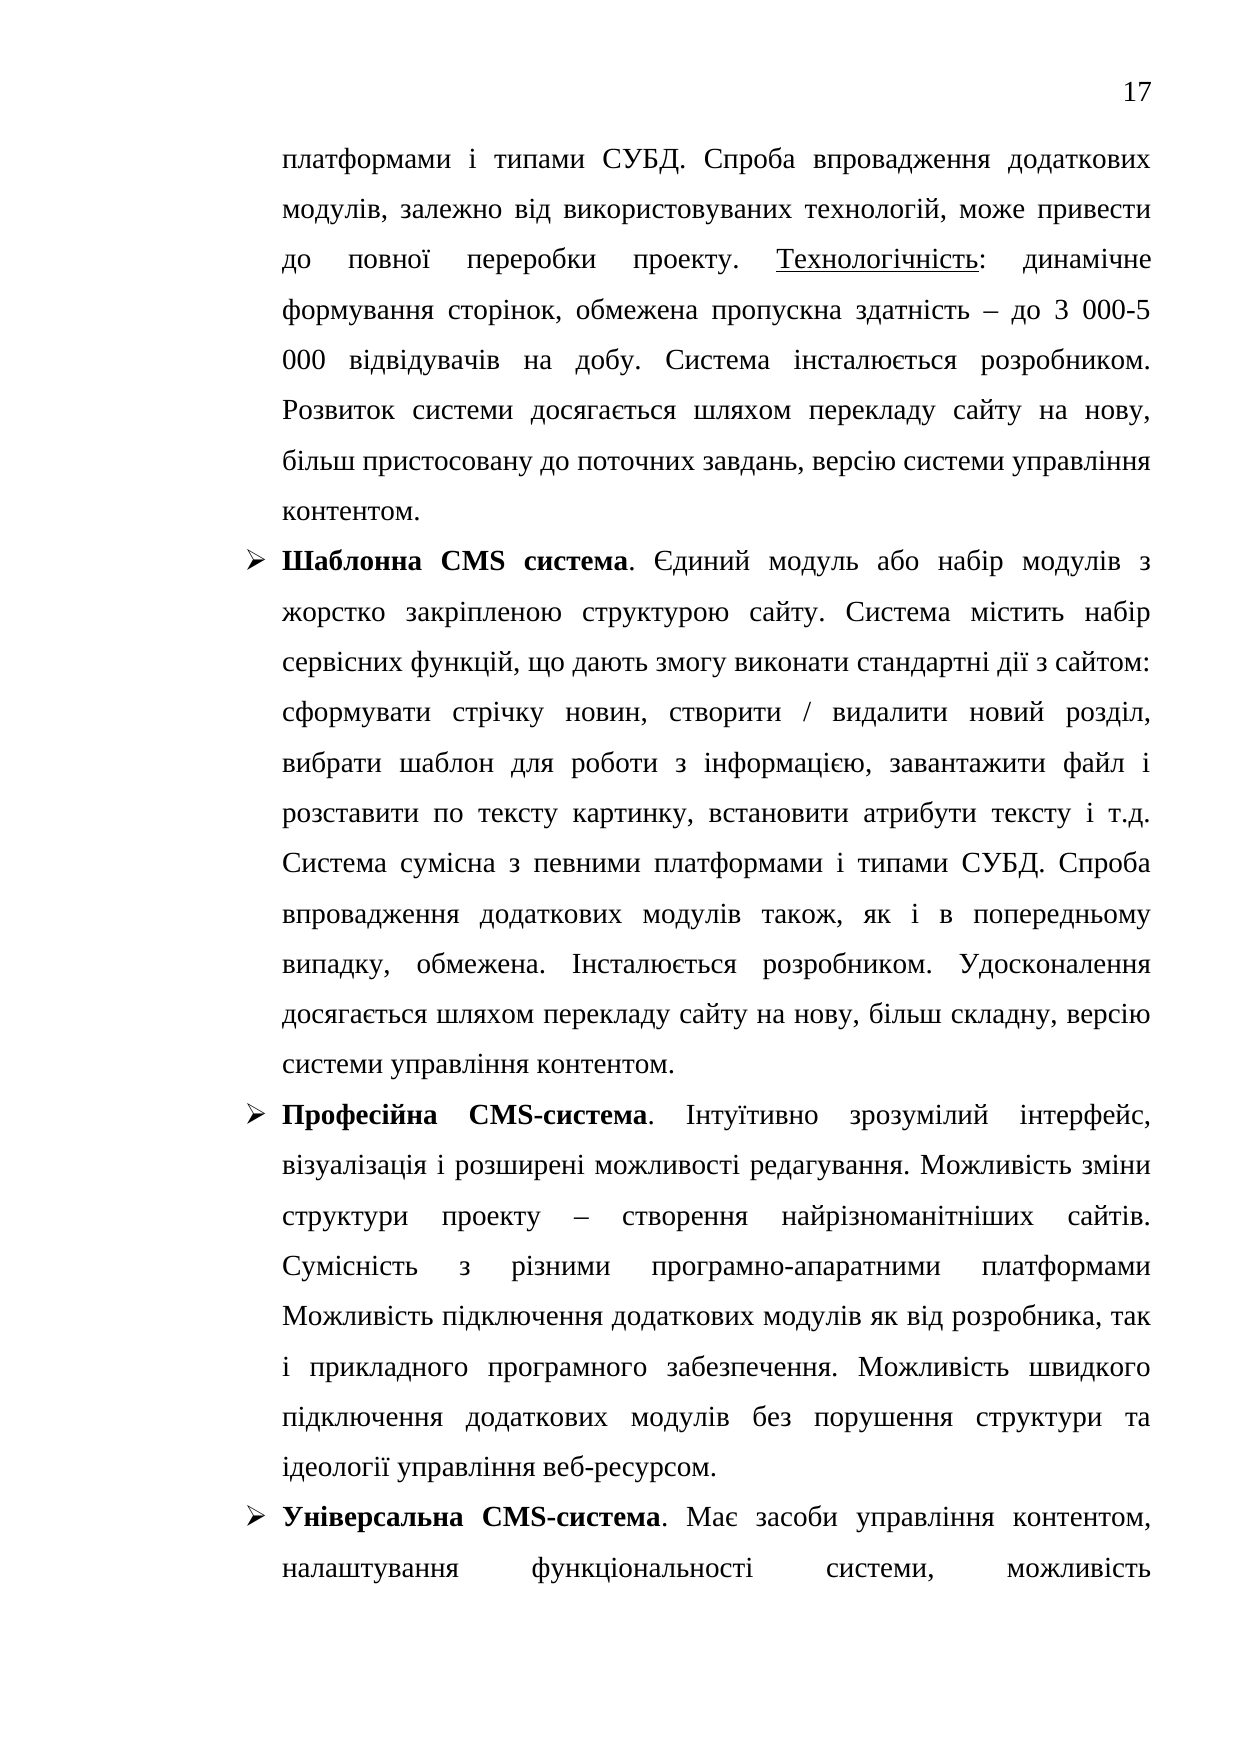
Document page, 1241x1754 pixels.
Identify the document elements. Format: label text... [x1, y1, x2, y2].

list Шаблонна CMS система. Єдиний модуль або набір модулів з жорстко закріпленою структурою сайту. Система містить набір сервісних функцій, що дають змогу виконати стандартні дії з сайтом: сформувати стрічку новин, створити / видалити новий розділ, вибрати шаблон для роботи з інформацією, завантажити файл і розставити по тексту картинку, встановити атрибути тексту і т.д. Система сумісна з певними платформами і типами СУБД. Спроба впровадження додаткових модулів також, як і в попередньому випадку, обмежена. Інсталюється розробником. Удосконалення досягається шляхом перекладу сайту на нову, більш складну, версію системи управління контентом. [244, 543, 1152, 1080]
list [244, 141, 1152, 527]
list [244, 1499, 1152, 1583]
list Професійна CMS-система. Інтуїтивно зрозумілий інтерфейс, візуалізація і розширені можливості редагування. Можливість зміни структури проекту – створення найрізноманітніших сайтів. Сумісність з різними програмно-апаратними платформами Можливість підключення додаткових модулів як від розробника, так і прикладного програмного забезпечення. Можливість швидкого підключення додаткових модулів без порушення структури та ідеології управління веб-ресурсом. [244, 1097, 1152, 1483]
